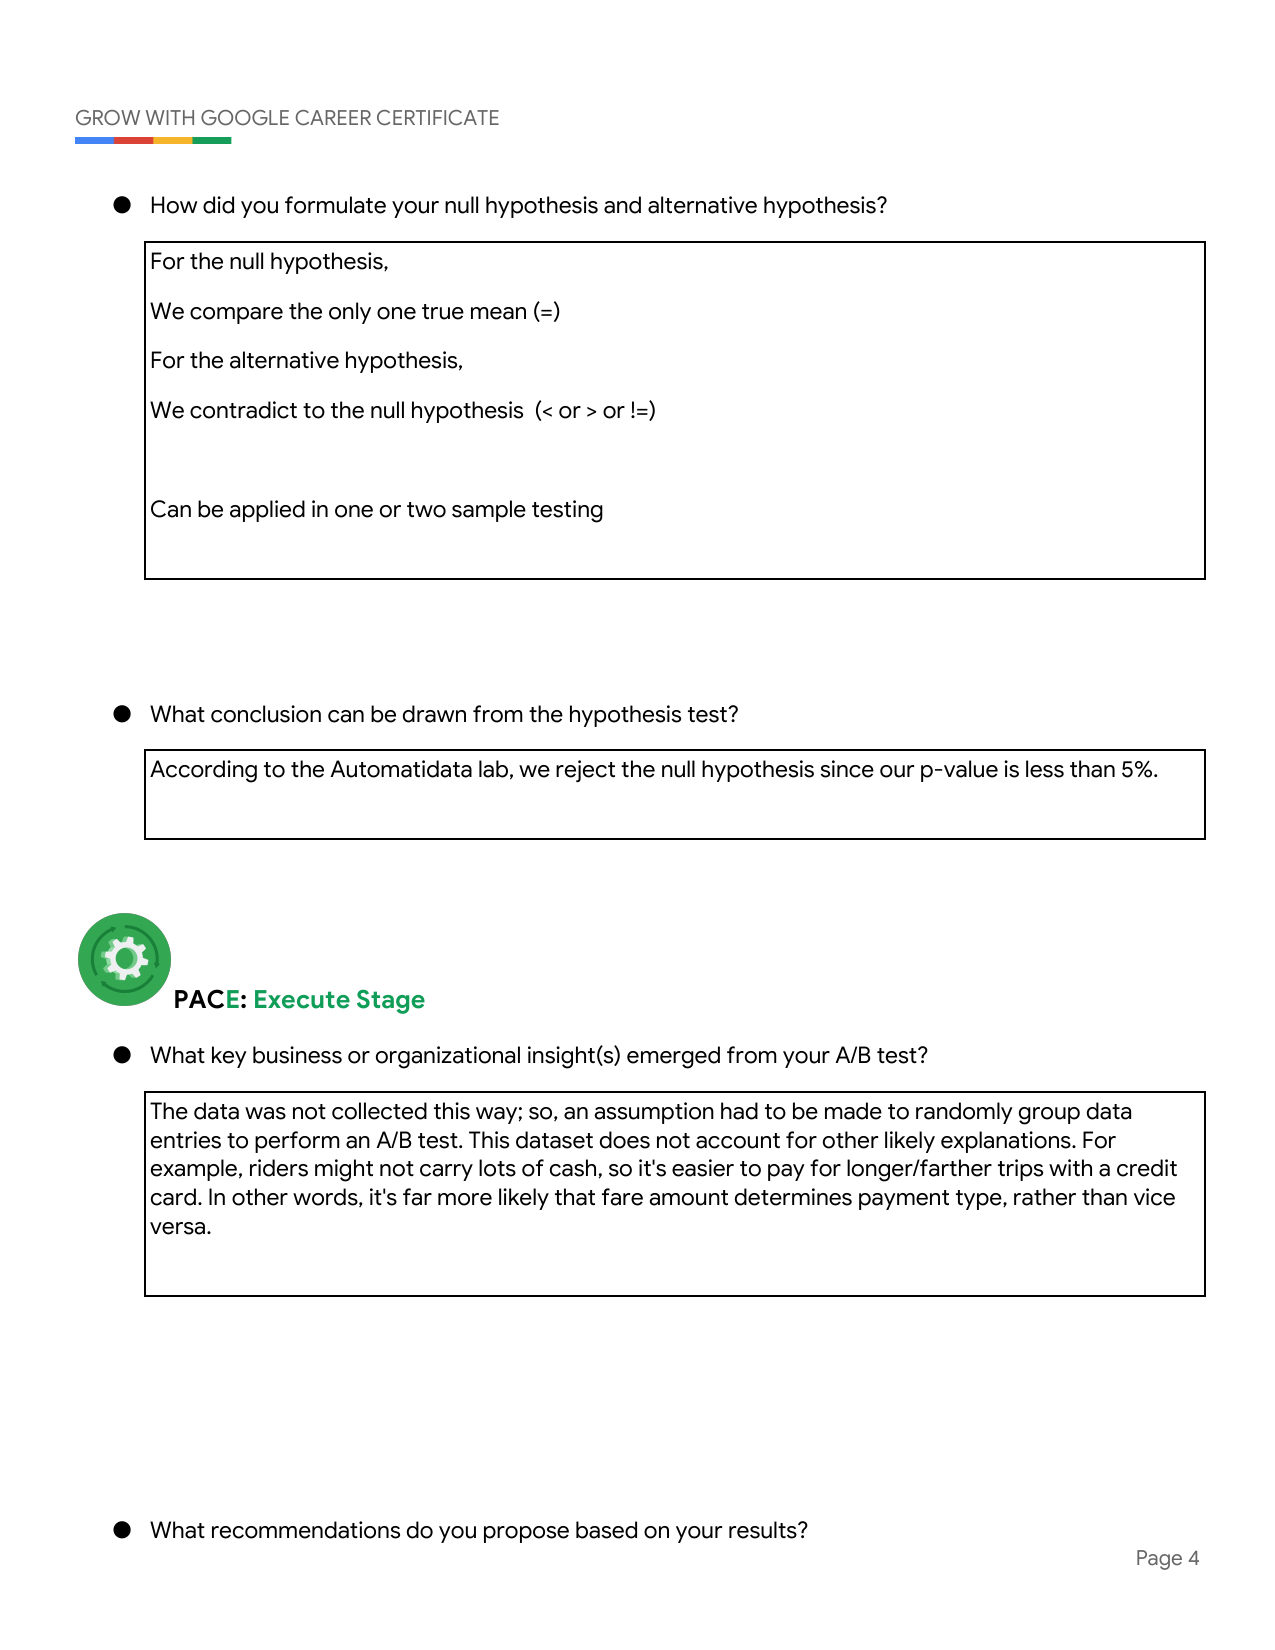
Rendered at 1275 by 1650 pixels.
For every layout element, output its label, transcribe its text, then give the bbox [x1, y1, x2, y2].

picture [75, 137, 232, 144]
text For the null hypothesis, [146, 243, 1204, 276]
text For the alternative hypothesis, [146, 340, 1204, 375]
list What conclusion can be drawn from the hypothesis test? [112, 700, 1200, 728]
text Can be applied in one or two sample testing [146, 489, 1204, 524]
text We contradict to the null hypothesis (< or > or !=) [146, 390, 1204, 425]
picture [75, 910, 173, 1009]
text The data was not collected this way; so, an assumption had to be made to randomly group data entries to perform an A/B test. This dataset does not account for other likely explanations. For example, riders might not carry lots of cash, so it's easier to pay for longer/farther trips with a credit card. In other words, it's far more likely that fare amount determines payment type, rather than vice versa. [146, 1093, 1204, 1241]
text According to the Automatidata lab, we reject the null hypothesis since our p-value is less than 5%. [146, 751, 1204, 784]
text We compare the only one true mean (=) [146, 291, 1204, 326]
text PACE: Execute Stage [75, 911, 1200, 1016]
list What key business or organizational insight(s) emerged from your A/B test? [112, 1041, 1200, 1070]
list How did you formulate your null hypothesis and alternative hypothesis? [112, 191, 1200, 220]
list What recommendations do you propose based on your results? [112, 1516, 1200, 1545]
